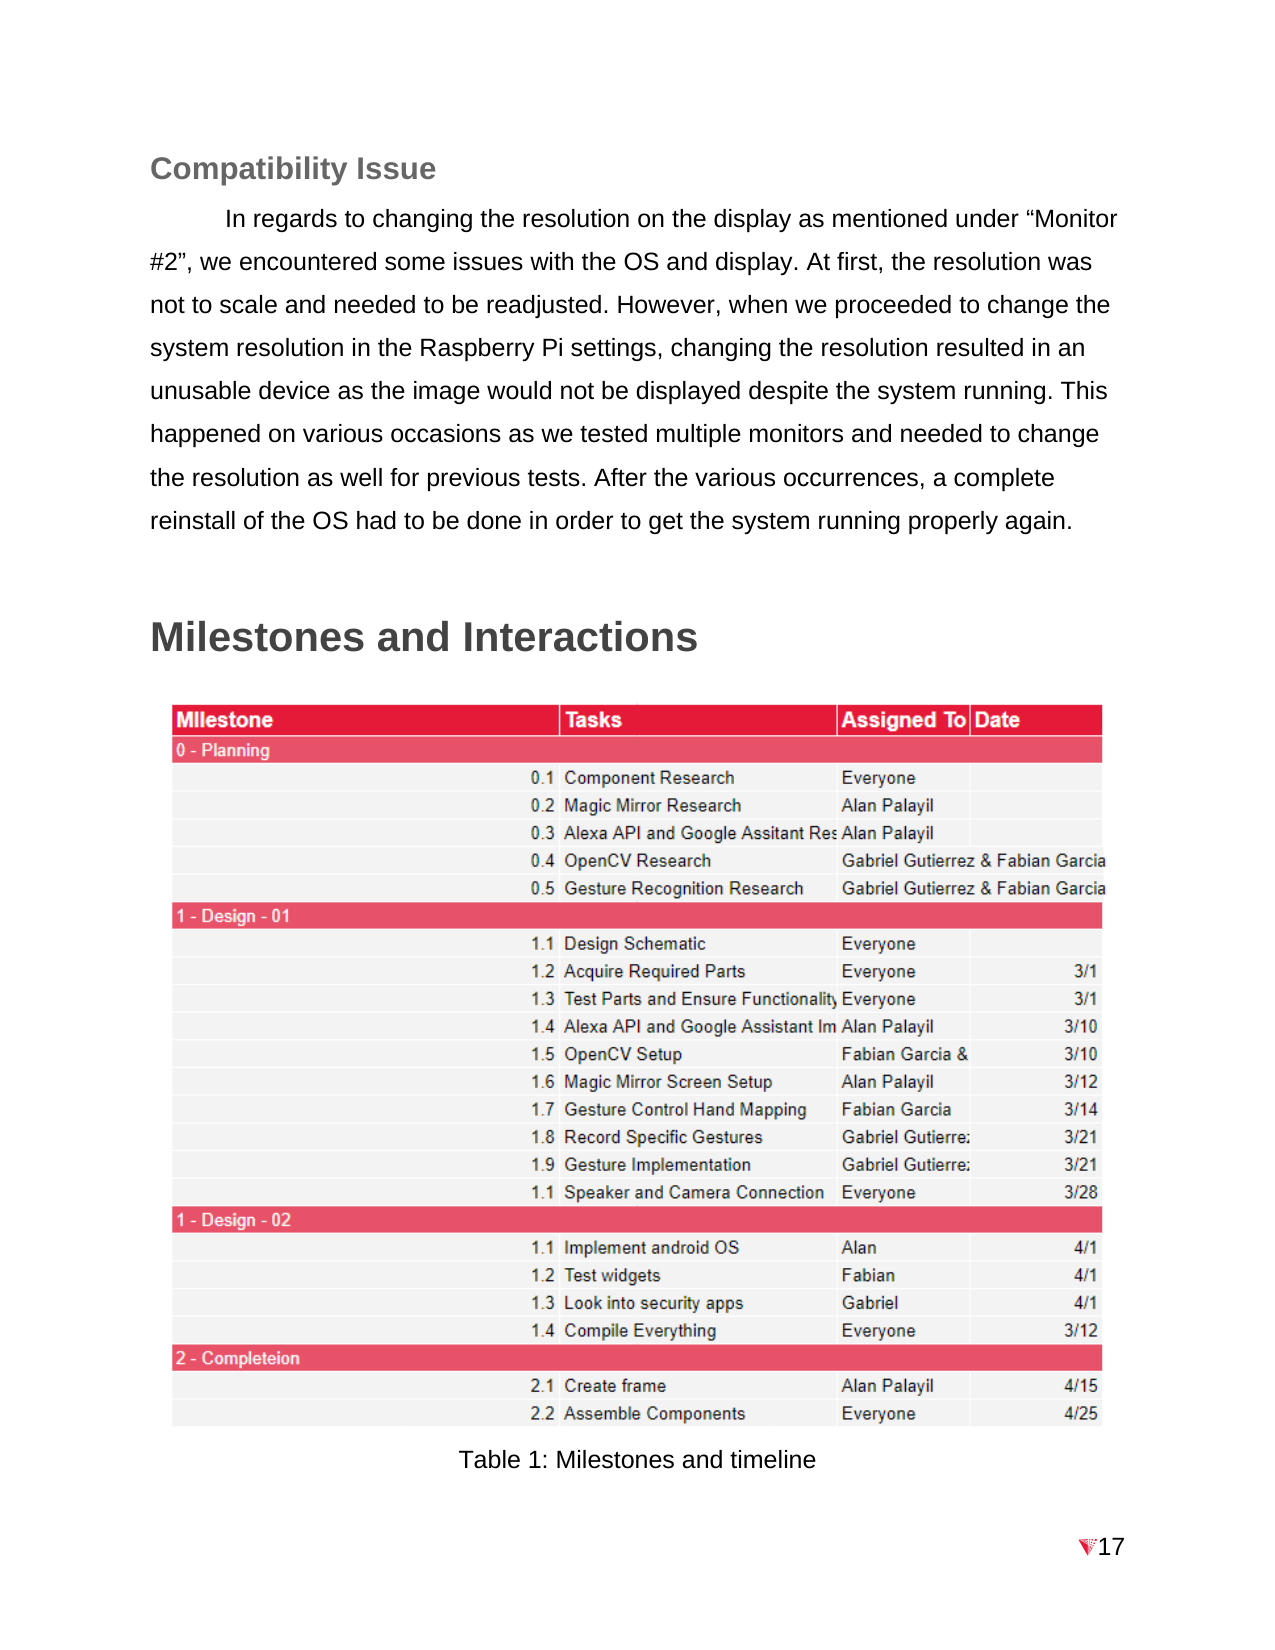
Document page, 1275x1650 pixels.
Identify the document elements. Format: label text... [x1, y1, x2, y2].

picture [1078, 1537, 1098, 1556]
subtitle Milestones and Interactions [150, 613, 1125, 661]
subtitle Compatibility Issue [150, 150, 1125, 186]
text In regards to changing the resolution on the display as mentioned under “Monitor #2”, we encountered some issues with the OS and display. At first, the resolution was not to scale and needed to be readjusted. However, when we proceeded to change the system resolution in the Raspberry Pi settings, changing the resolution resulted in an unusable device as the image would not be displayed despite the system running. This happened on various occasions as we tested multiple monitors and needed to change the resolution as well for previous tests. After the various occurrences, a complete reinstall of the OS had to be done in order to get the system running properly again. [150, 204, 1125, 534]
text Table 1: Milestones and timeline [150, 1445, 1125, 1473]
picture [150, 684, 1125, 1431]
